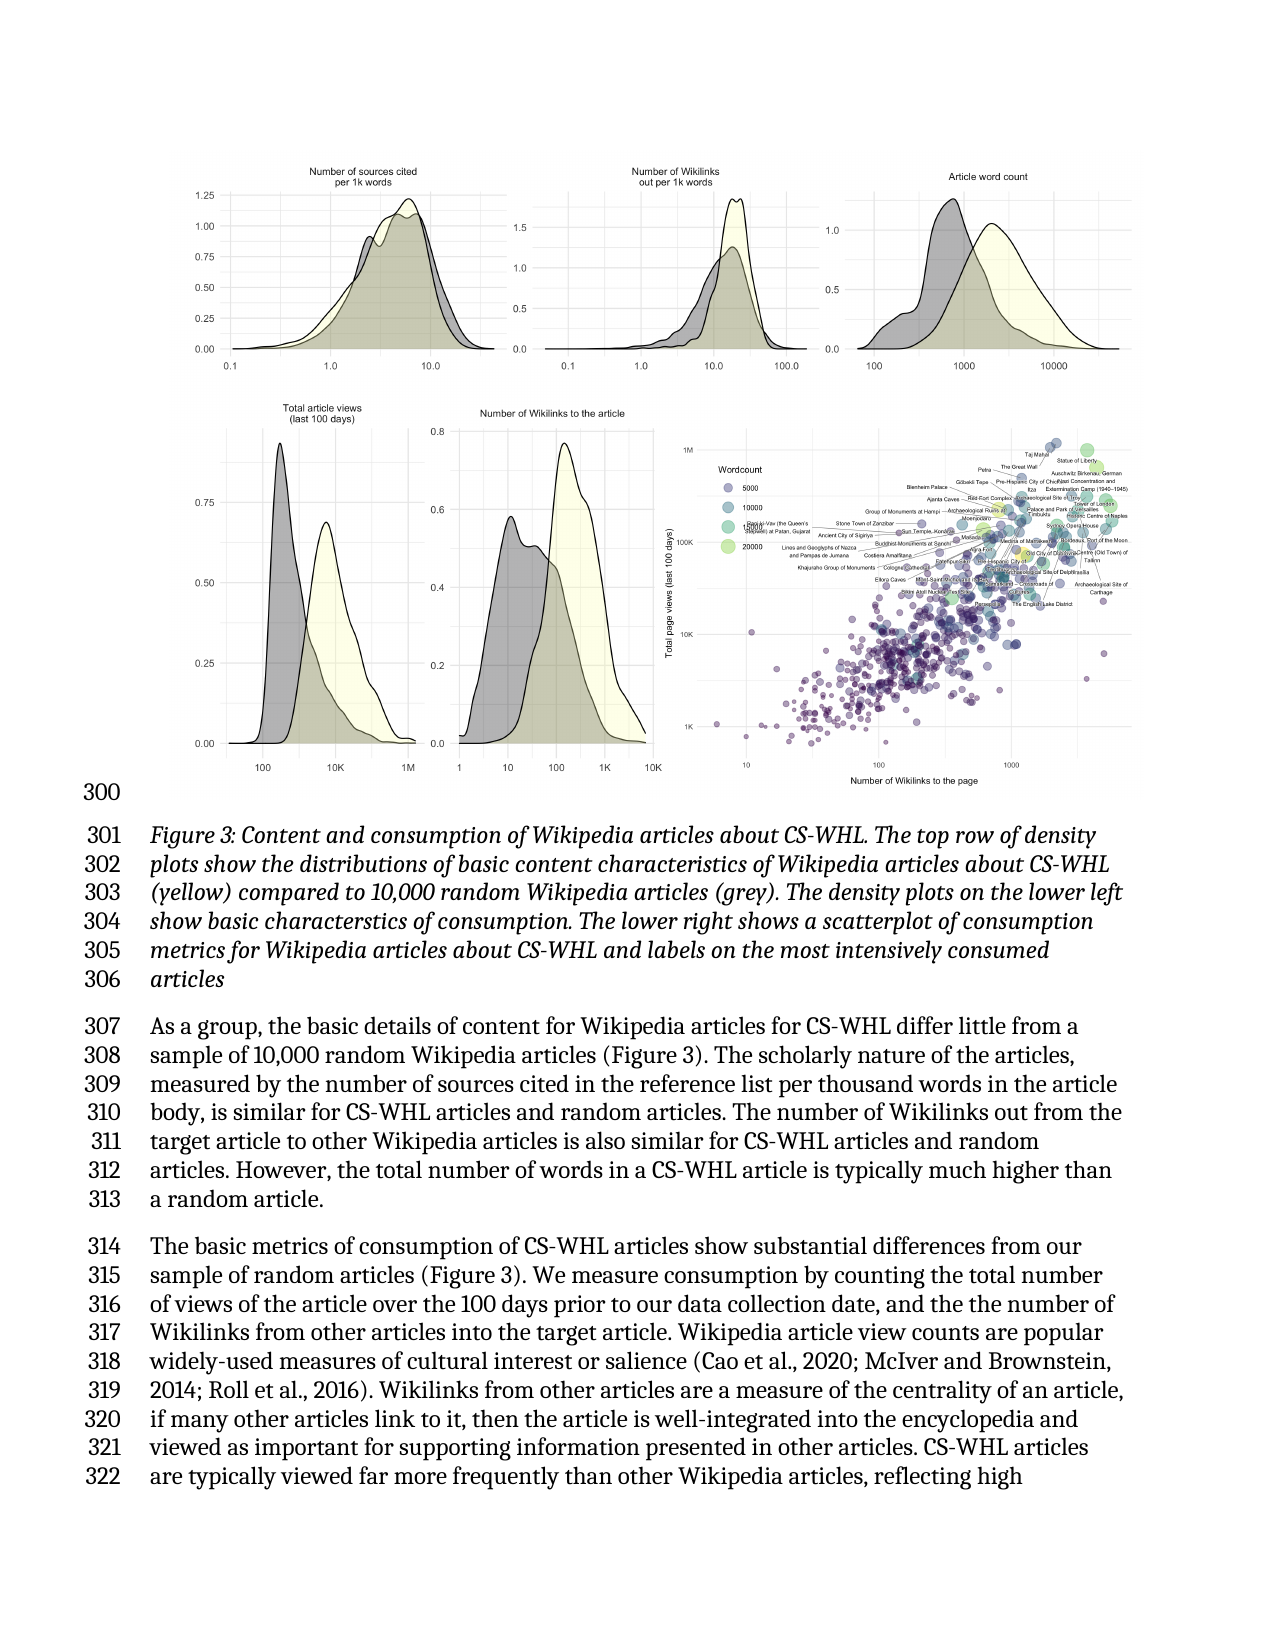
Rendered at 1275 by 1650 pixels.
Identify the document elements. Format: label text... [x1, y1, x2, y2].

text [150, 1232, 1125, 1491]
text As a group, the basic details of content for Wikipedia articles for CS-WHL differ little from a sample of 10,000 random Wikipedia articles (Figure 3). The scholarly nature of the articles, measured by the number of sources cited in the reference list per thousand words in the article body, is similar for CS-WHL articles and random articles. The number of Wikilinks out from the target article to other Wikipedia articles is also similar for CS-WHL articles and random articles. However, the total number of words in a CS-WHL article is typically much higher than a random article. [150, 1012, 1125, 1213]
text Figure 3: Content and consumption of Wikipedia articles about CS-WHL. The top row of density plots show the distributions of basic content characteristics of Wikipedia articles about CS-WHL (yellow) compared to 10,000 random Wikipedia articles (grey). The density plots on the lower left show basic characterstics of consumption. The lower right shows a scatterplot of consumption metrics for Wikipedia articles about CS-WHL and labels on the most intensively consumed articles [150, 821, 1125, 993]
picture [168, 150, 1144, 800]
